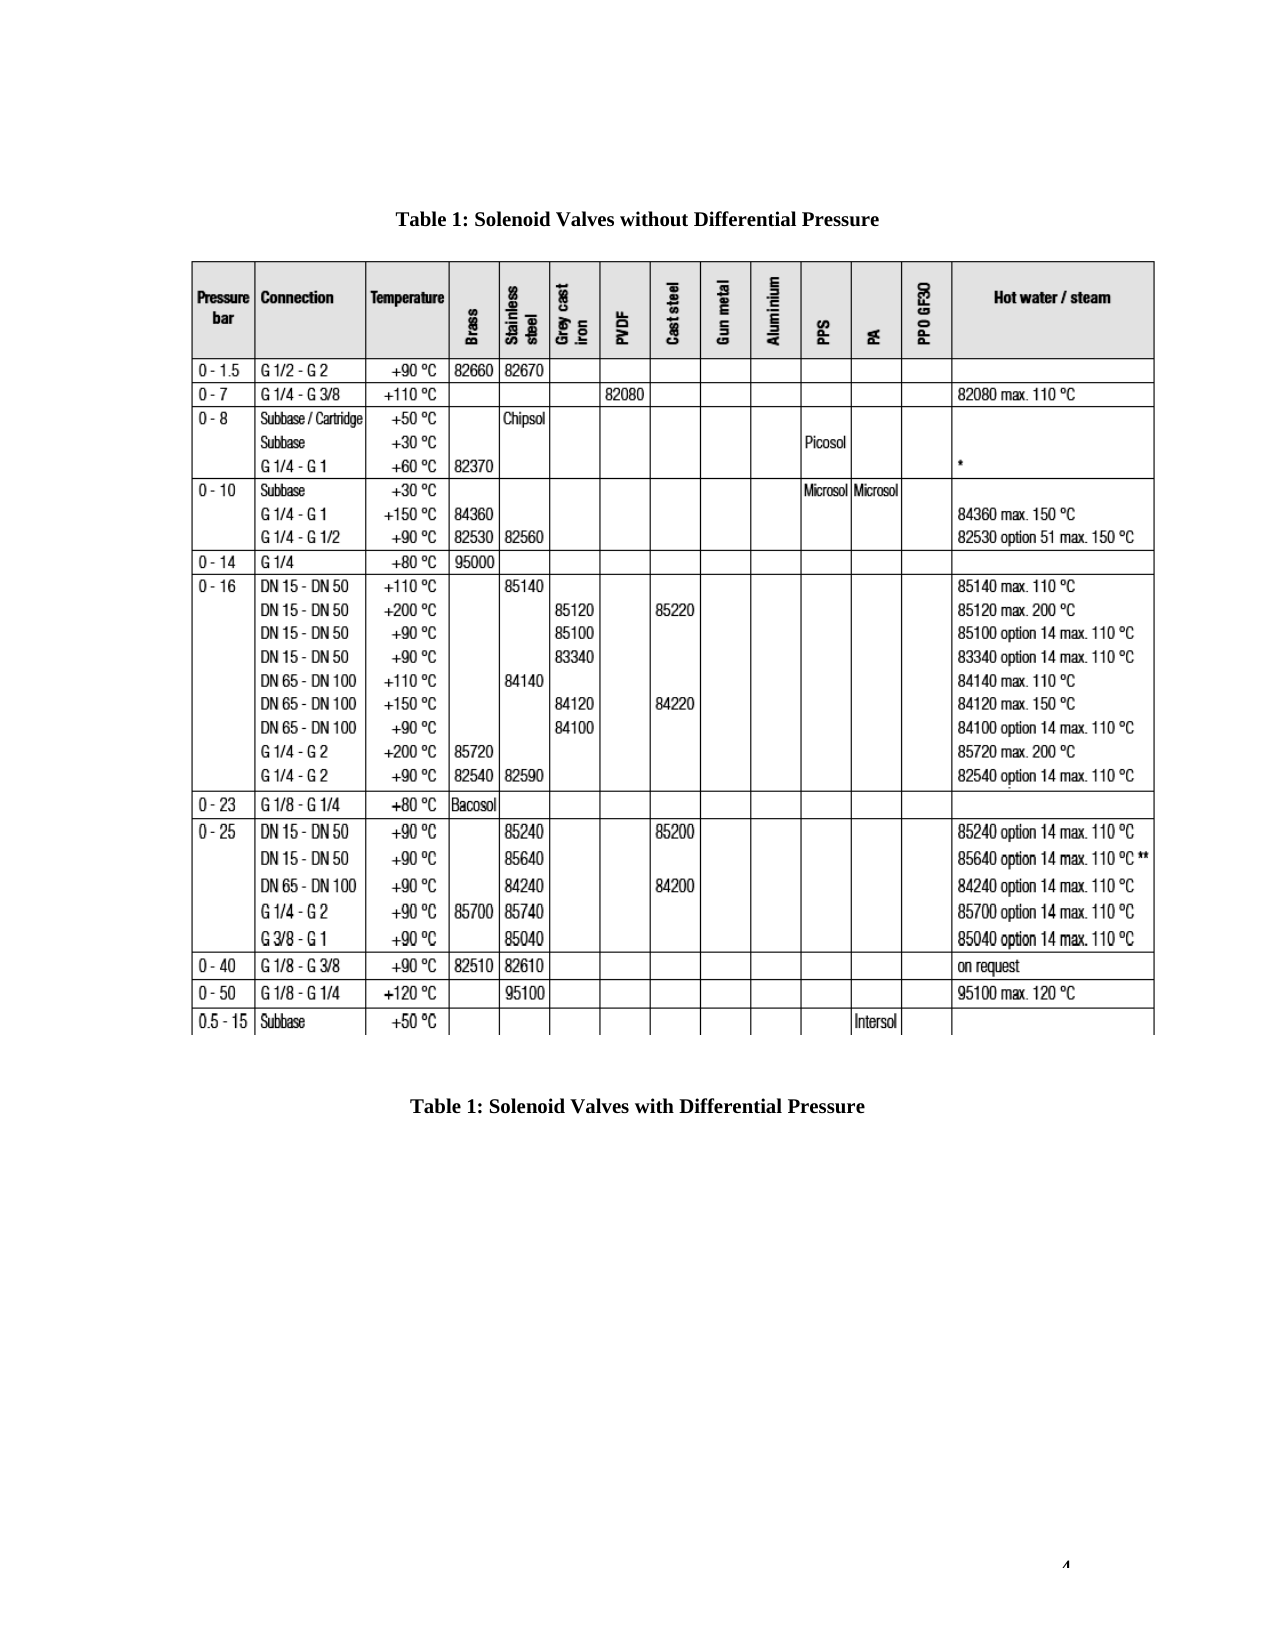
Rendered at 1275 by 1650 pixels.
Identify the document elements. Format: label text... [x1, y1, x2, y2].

text Table 1: Solenoid Valves with Differential Pressure [187, 1094, 1087, 1118]
text Table 1: Solenoid Valves without Differential Pressure [187, 207, 1087, 231]
picture [187, 260, 1157, 1035]
